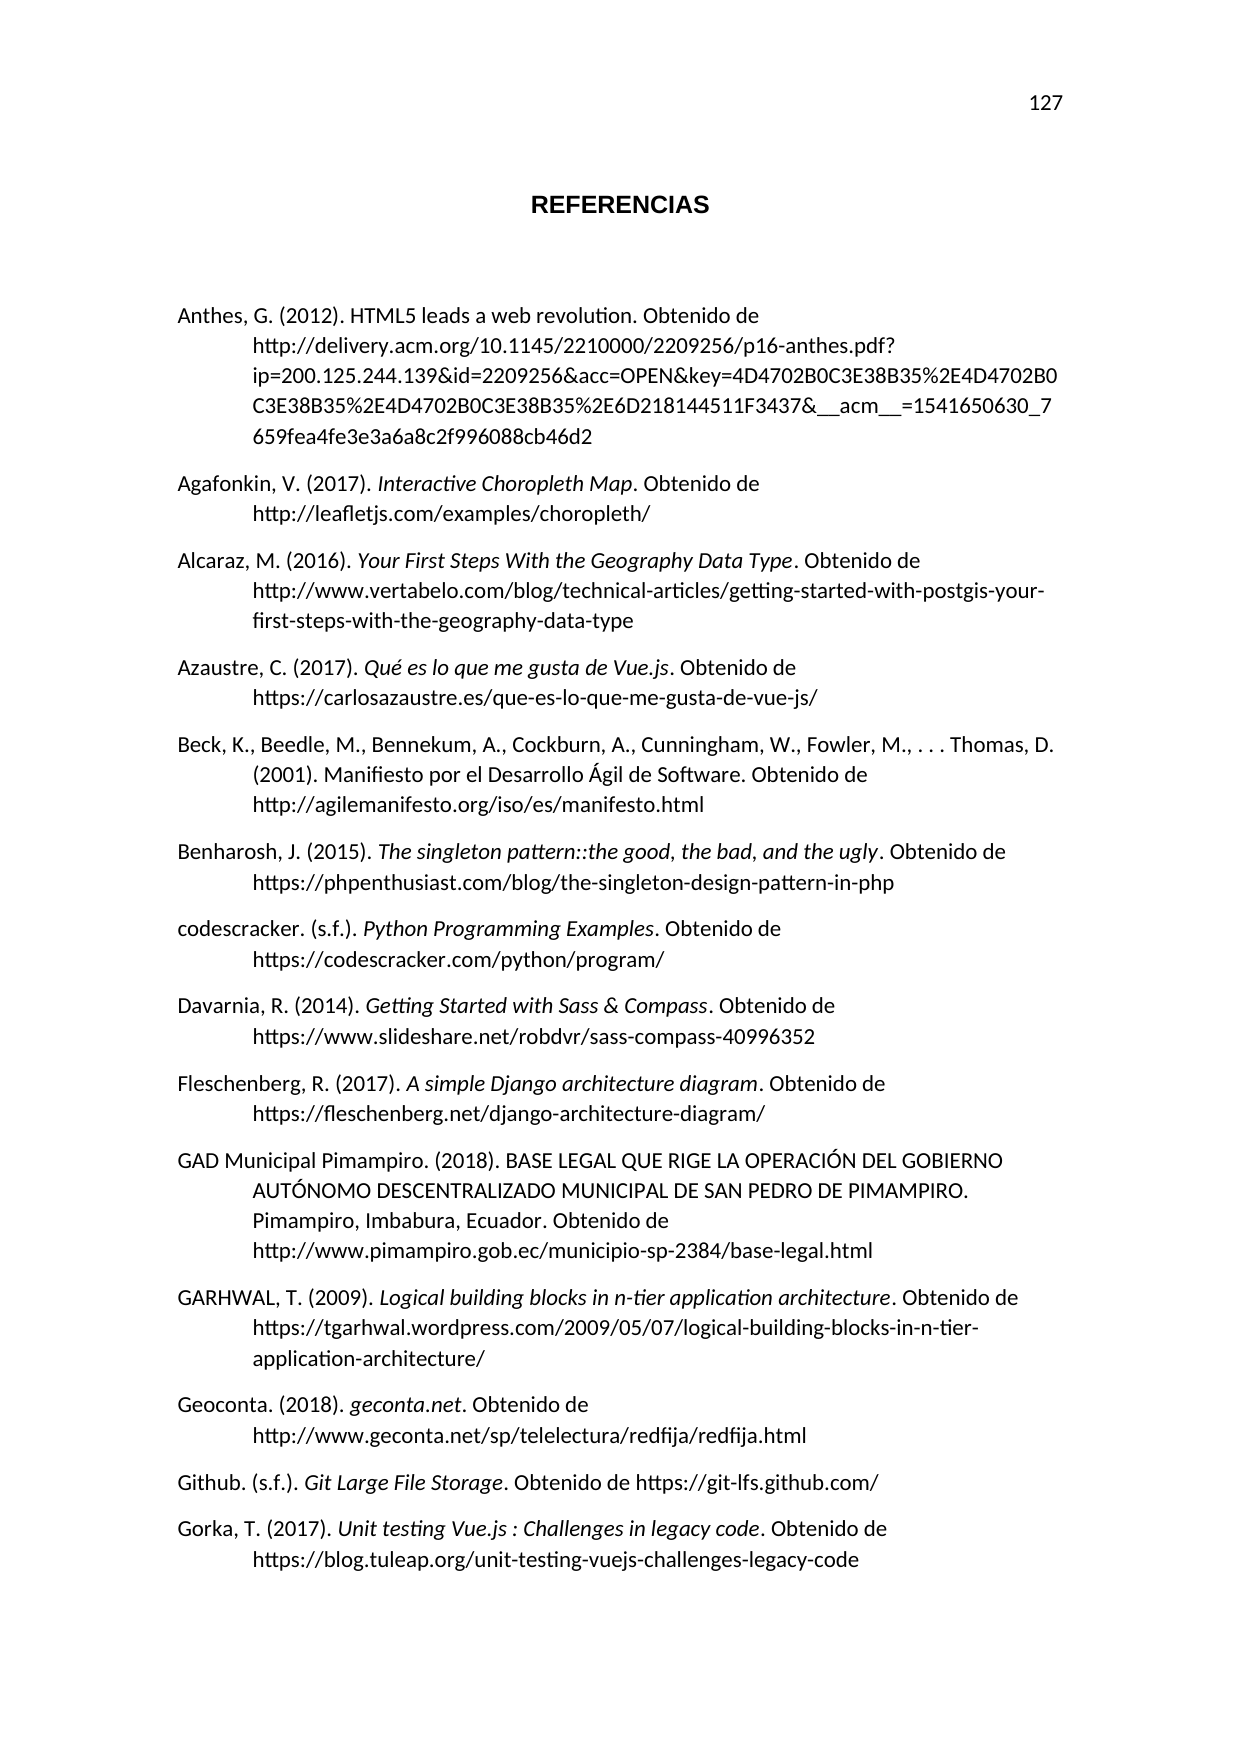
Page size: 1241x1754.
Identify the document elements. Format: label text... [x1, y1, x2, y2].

text REFERENCIAS [177, 190, 1063, 218]
